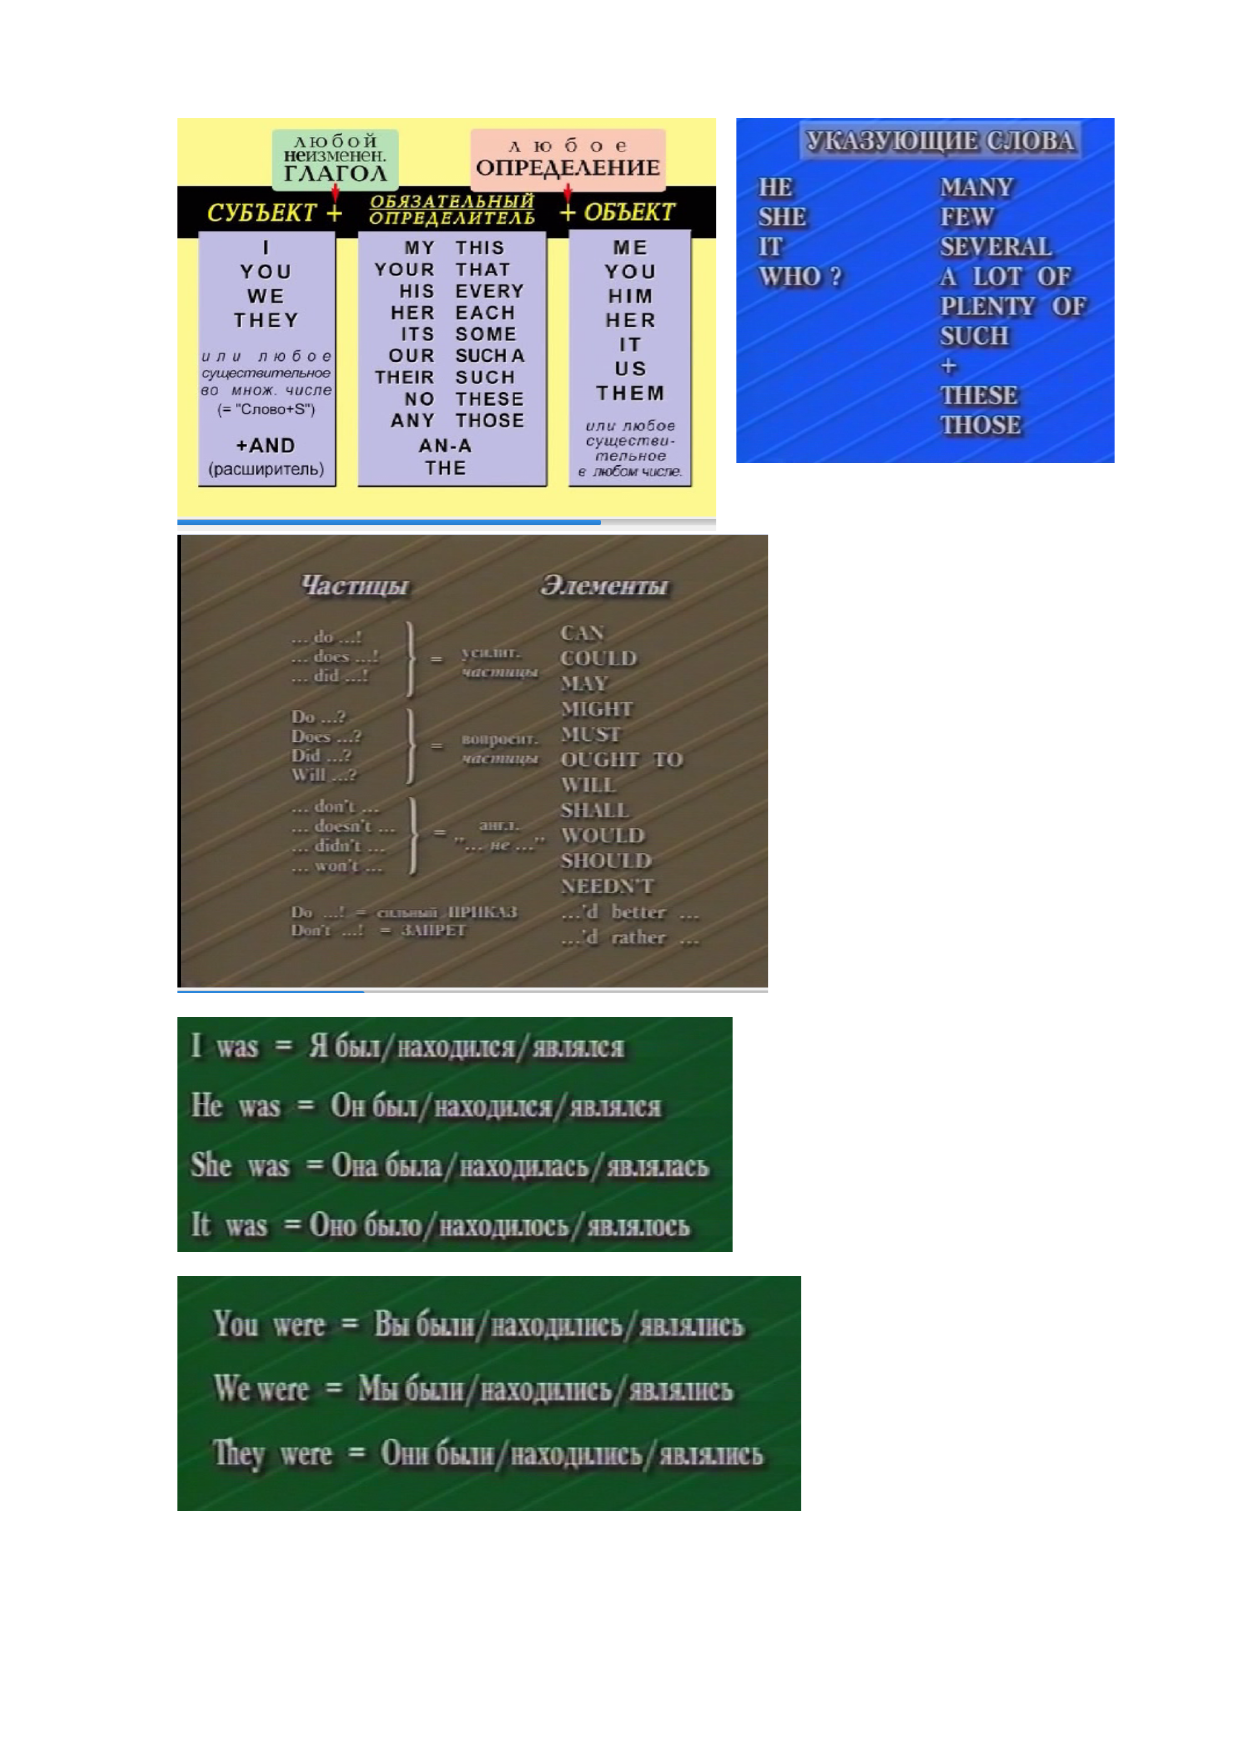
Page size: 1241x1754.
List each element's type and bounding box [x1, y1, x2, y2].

picture [177, 118, 717, 531]
picture [736, 118, 1115, 463]
picture [177, 1276, 802, 1511]
picture [177, 534, 769, 993]
picture [177, 1017, 733, 1252]
